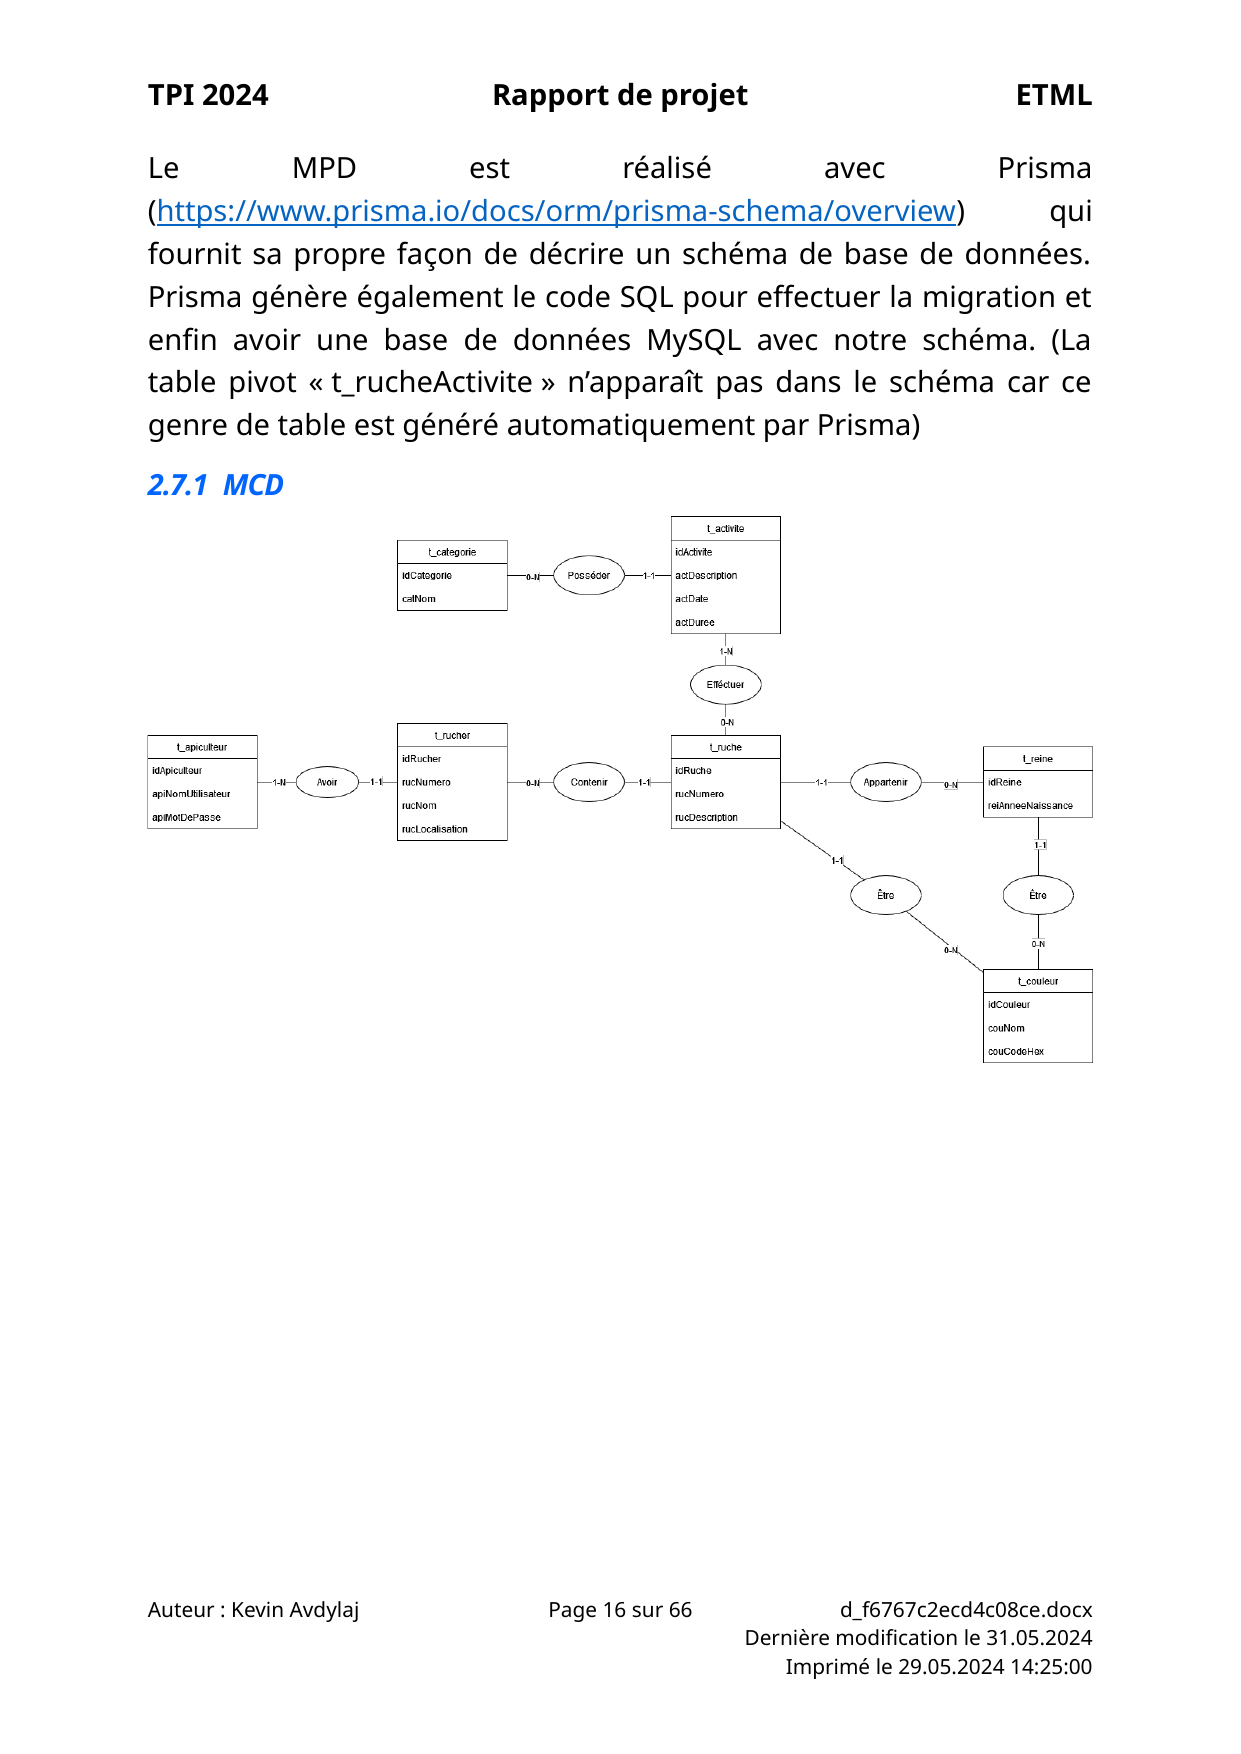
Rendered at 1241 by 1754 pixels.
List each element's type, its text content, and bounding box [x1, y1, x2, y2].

subtitle MCD [148, 464, 1093, 504]
text Le MPD est réalisé avec Prisma (https://www.prisma.io/docs/orm/prisma-schema/overview) qui fournit sa propre façon de décrire un schéma de base de données. Prisma génère également le code SQL pour effectuer la migration et enfin avoir une base de données MySQL avec notre schéma. (La table pivot « t_rucheActivite » n’apparaît pas dans le schéma car ce genre de table est généré automatiquement par Prisma) [148, 148, 1093, 444]
picture [147, 516, 1093, 1063]
